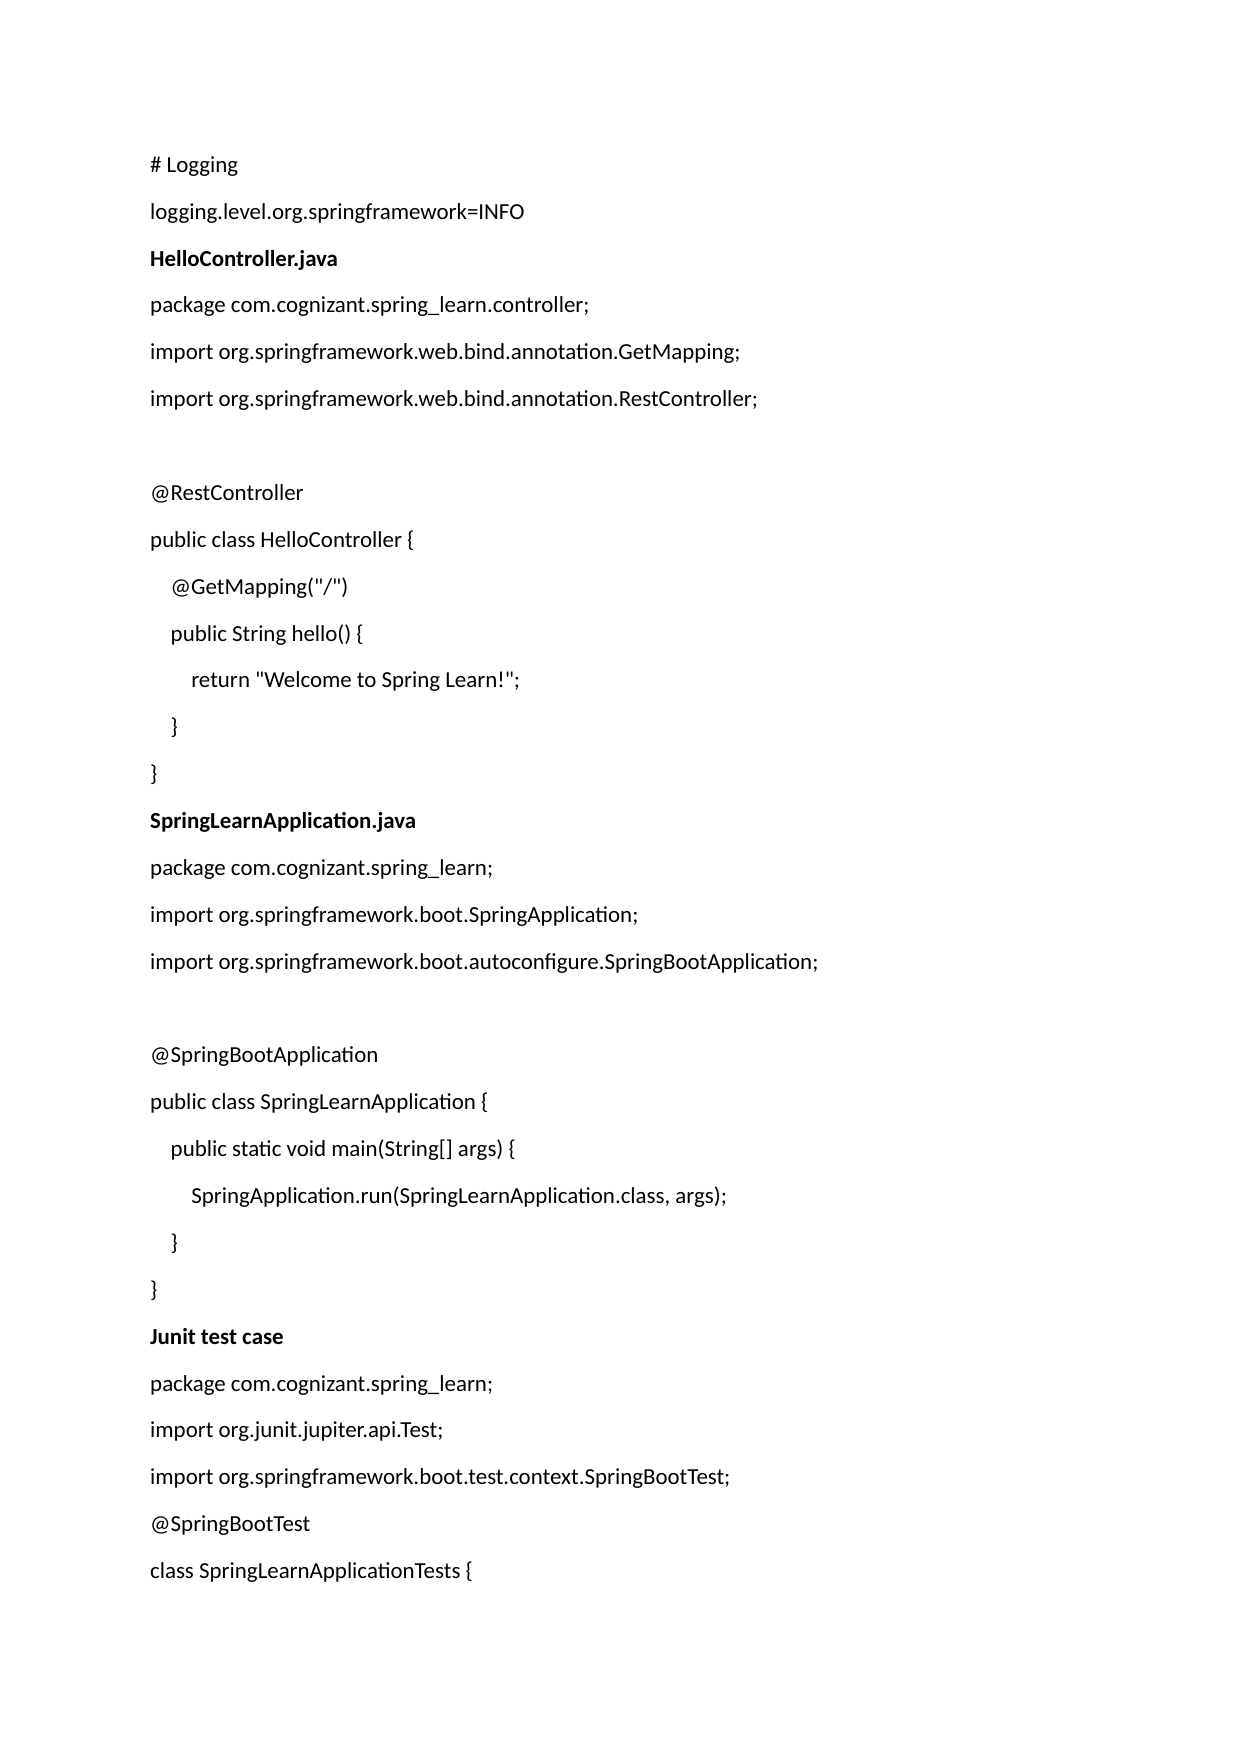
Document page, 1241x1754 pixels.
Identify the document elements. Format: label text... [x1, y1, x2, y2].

text import org.springframework.web.bind.annotation.GetMapping; [150, 337, 1090, 366]
text public class HelloController { [150, 525, 1090, 553]
text HelloController.java [150, 244, 1090, 272]
text } [150, 1228, 1090, 1256]
text Junit test case [150, 1322, 1090, 1350]
text package com.cognizant.spring_learn; [150, 853, 1090, 881]
text import org.junit.jupiter.api.Test; [150, 1416, 1090, 1444]
text @SpringBootTest [150, 1509, 1090, 1537]
text import org.springframework.boot.autoconfigure.SpringBootApplication; [150, 947, 1090, 975]
text @SpringBootApplication [150, 1041, 1090, 1069]
text package com.cognizant.spring_learn; [150, 1369, 1090, 1397]
text return "Welcome to Spring Learn!"; [150, 666, 1090, 694]
text } [150, 712, 1090, 741]
text } [150, 759, 1090, 787]
text import org.springframework.boot.test.context.SpringBootTest; [150, 1462, 1090, 1491]
text import org.springframework.web.bind.annotation.RestController; [150, 384, 1090, 412]
text public String hello() { [150, 619, 1090, 647]
text SpringLearnApplication.java [150, 806, 1090, 834]
text import org.springframework.boot.SpringApplication; [150, 900, 1090, 928]
text package com.cognizant.spring_learn.controller; [150, 291, 1090, 319]
text # Logging [150, 150, 1090, 178]
text SpringApplication.run(SpringLearnApplication.class, args); [150, 1181, 1090, 1209]
text @RestController [150, 478, 1090, 506]
text } [150, 1275, 1090, 1303]
text logging.level.org.springframework=INFO [150, 197, 1090, 225]
text @GetMapping("/") [150, 572, 1090, 600]
text public class SpringLearnApplication { [150, 1087, 1090, 1116]
text class SpringLearnApplicationTests { [150, 1556, 1090, 1584]
text public static void main(String[] args) { [150, 1134, 1090, 1162]
